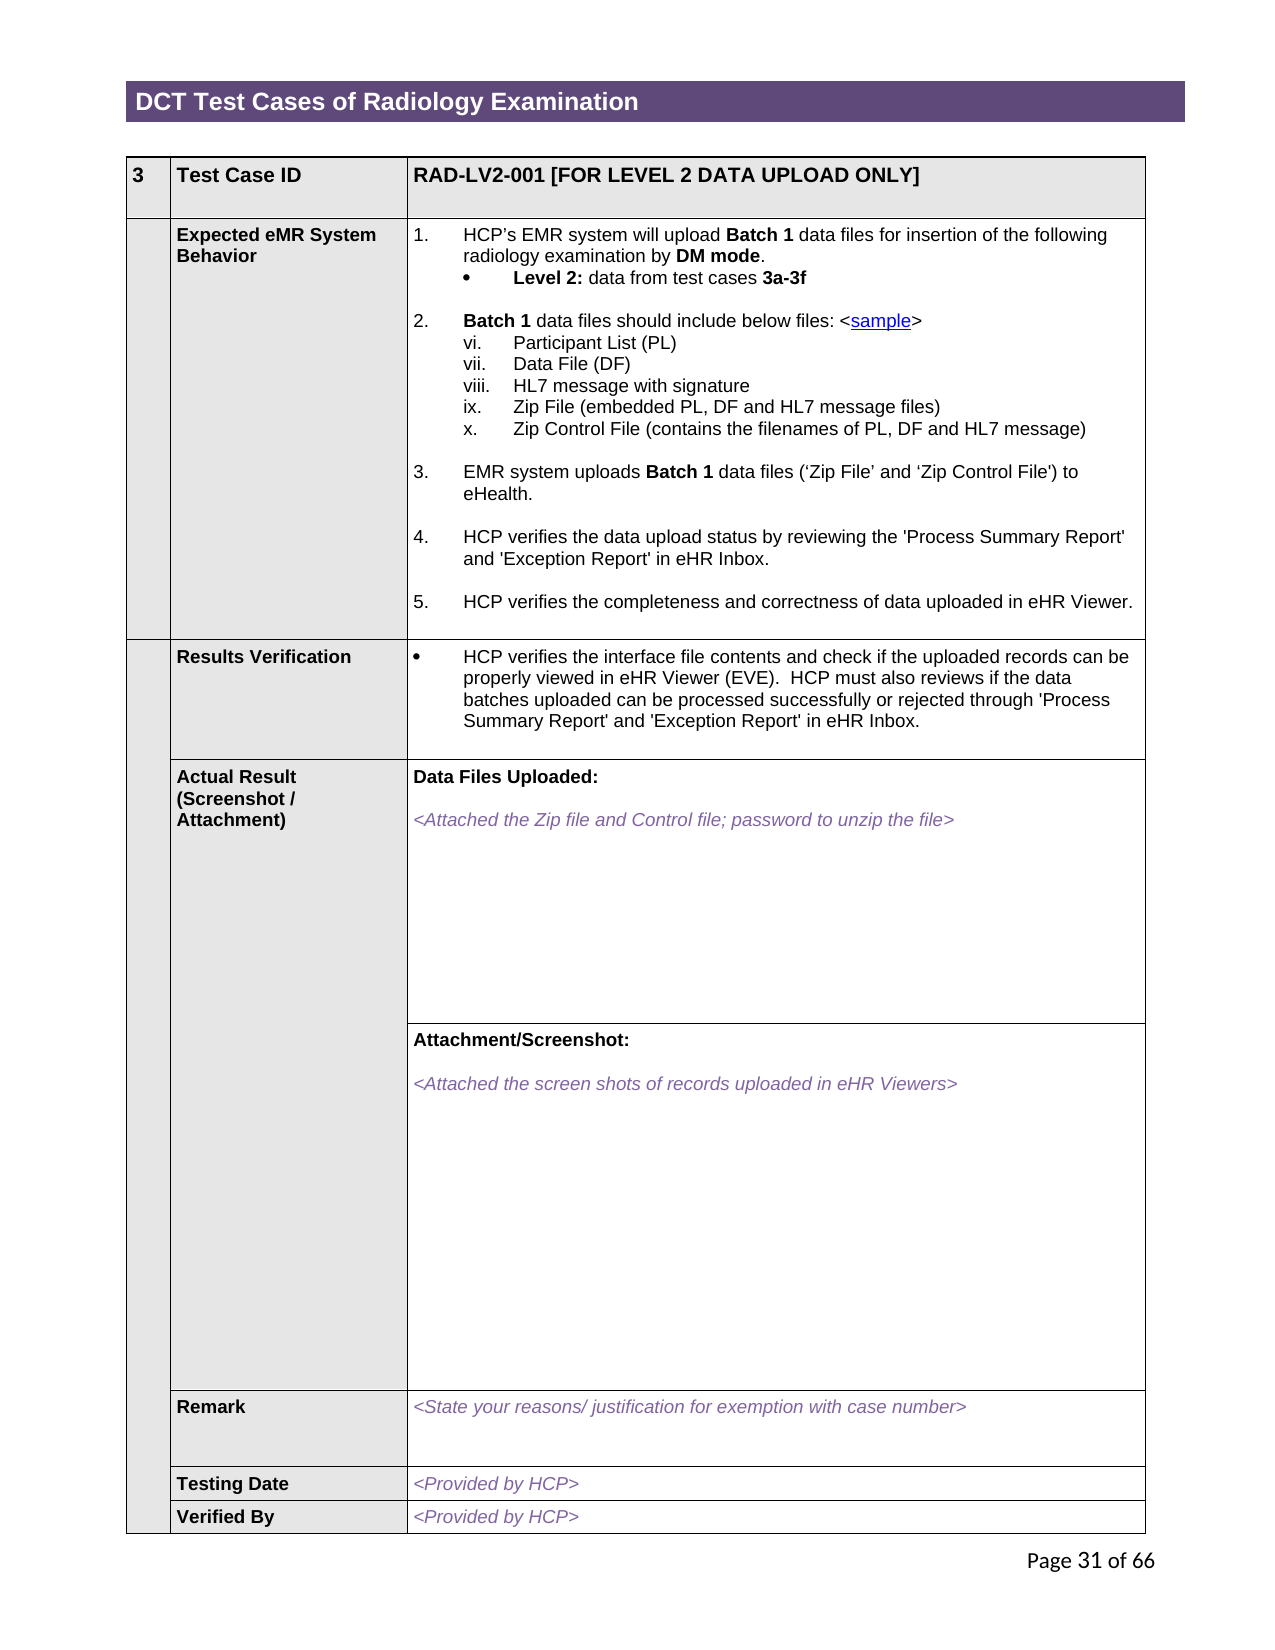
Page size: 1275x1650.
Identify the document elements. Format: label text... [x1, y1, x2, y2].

table_cell Verified By [171, 1501, 407, 1533]
table_header 3 [127, 158, 170, 217]
table_header RAD-LV2-001 [FOR LEVEL 2 DATA UPLOAD ONLY] [408, 158, 1145, 217]
table_cell HCP verifies the interface file contents and check if the uploaded records can be properly viewed in eHR Viewer (EVE). HCP must also reviews if the data batches uploaded can be processed successfully or rejected through 'Process Summary Report' and 'Exception Report' in eHR Inbox. [408, 640, 1145, 759]
table_cell Expected eMR System Behavior [171, 219, 407, 639]
table_cell Results Verification [171, 640, 407, 759]
table_cell <Provided by HCP> [408, 1467, 1145, 1500]
table_cell <State your reasons/ justification for exemption with case number> [408, 1391, 1145, 1466]
table_cell [127, 219, 170, 639]
table_cell Attachment/Screenshot: <Attached the screen shots of records uploaded in eHR Viewers> [408, 1024, 1145, 1389]
table_cell [127, 640, 170, 1533]
table_cell Actual Result (Screenshot / Attachment) [171, 760, 407, 1389]
table_cell Remark [171, 1391, 407, 1466]
table_header Test Case ID [171, 158, 407, 217]
table_cell Data Files Uploaded: <Attached the Zip file and Control file; password to unzip the file> [408, 760, 1145, 1023]
table_cell HCP’s EMR system will upload Batch 1 data files for insertion of the following radiology examination by DM mode. Level 2: data from test cases 3a-3f Batch 1 data files should include below files: <sample> Participant List (PL) Data File (DF) HL7 message with signature Zip File (embedded PL, DF and HL7 message files) Zip Control File (contains the filenames of PL, DF and HL7 message) EMR system uploads Batch 1 data files (‘Zip File’ and ‘Zip Control File') to eHealth. HCP verifies the data upload status by reviewing the 'Process Summary Report' and 'Exception Report' in eHR Inbox. HCP verifies the completeness and correctness of data uploaded in eHR Viewer. [408, 219, 1145, 639]
table_cell <Provided by HCP> [408, 1501, 1145, 1533]
table_cell Testing Date [171, 1467, 407, 1500]
